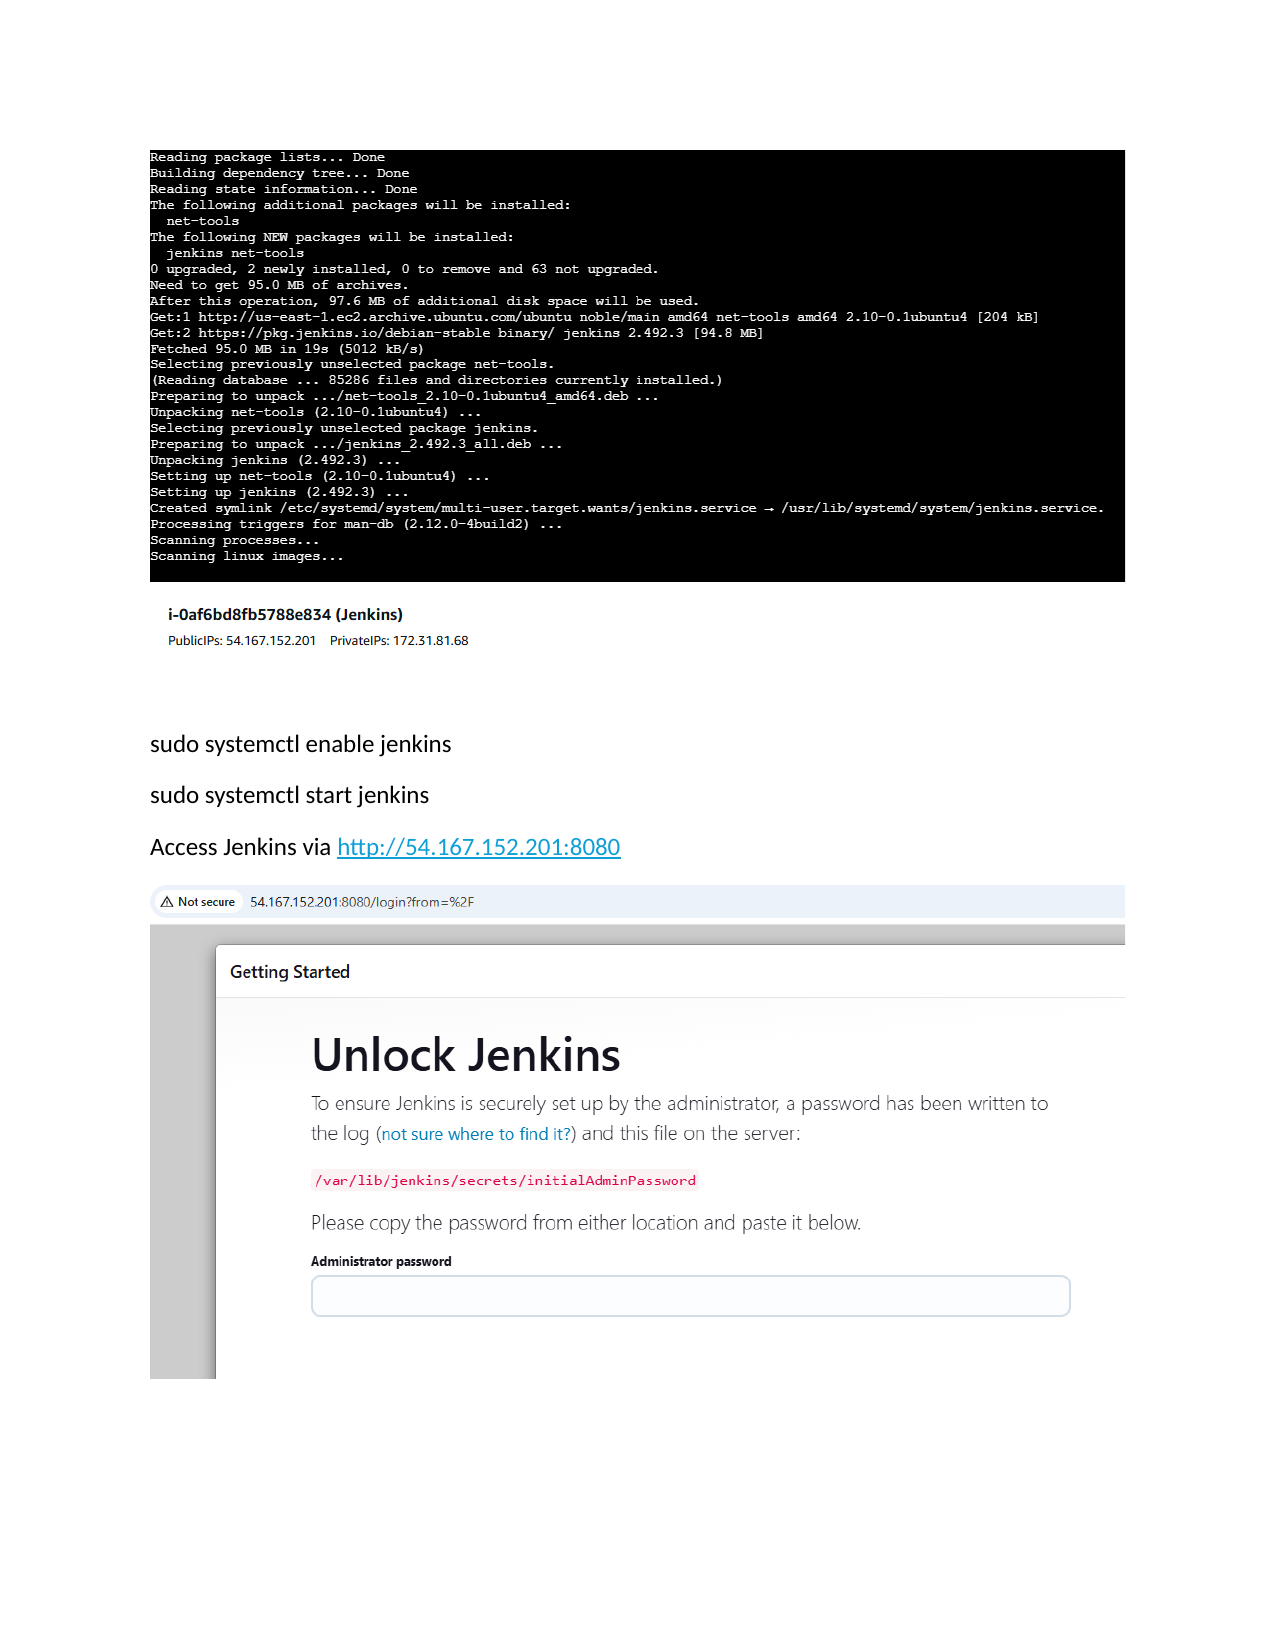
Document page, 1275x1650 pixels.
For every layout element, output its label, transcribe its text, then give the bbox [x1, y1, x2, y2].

text sudo systemctl start jenkins [150, 779, 1125, 810]
picture [150, 150, 1125, 655]
text sudo systemctl enable jenkins [150, 728, 1125, 758]
text Access Jenkins via http://54.167.152.201:8080 [150, 831, 1125, 862]
picture [150, 882, 1125, 1379]
